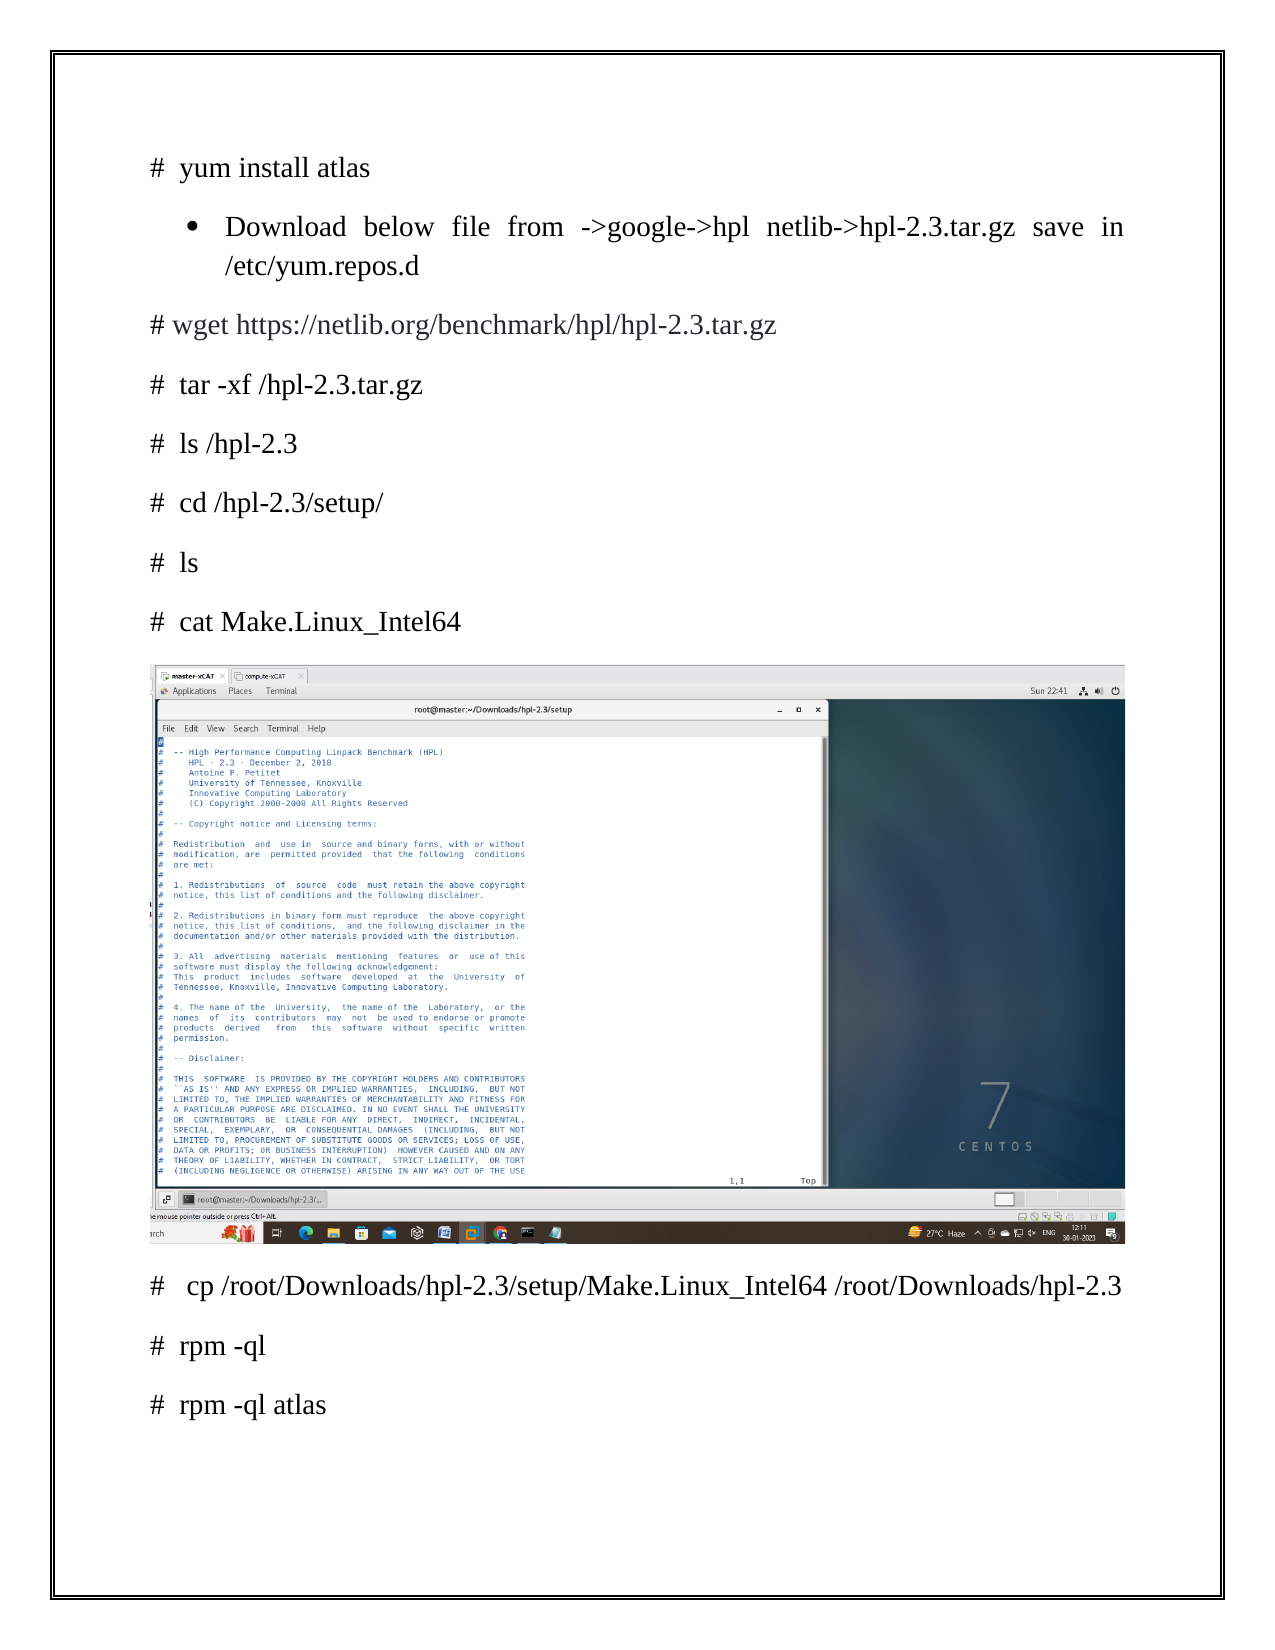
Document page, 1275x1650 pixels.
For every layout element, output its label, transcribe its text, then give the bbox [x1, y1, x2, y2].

list Download below file from ->google->hpl netlib->hpl-2.3.tar.gz save in /etc/yum.repos.d [187, 209, 1125, 282]
text # ls /hpl-2.3 [150, 426, 1125, 460]
text # wget https://netlib.org/benchmark/hpl/hpl-2.3.tar.gz [150, 307, 1125, 341]
text # cd /hpl-2.3/setup/ [150, 486, 1125, 519]
text # rpm -ql [150, 1328, 1125, 1361]
text # ls [150, 545, 1125, 578]
picture [150, 663, 1125, 1244]
text # tar -xf /hpl-2.3.tar.gz [150, 367, 1125, 400]
text # cp /root/Downloads/hpl-2.3/setup/Make.Linux_Intel64 /root/Downloads/hpl-2.3 [150, 1268, 1125, 1302]
text # yum install atlas [150, 150, 1125, 183]
text # rpm -ql atlas [150, 1387, 1125, 1421]
text # cat Make.Linux_Intel64 [150, 604, 1125, 638]
